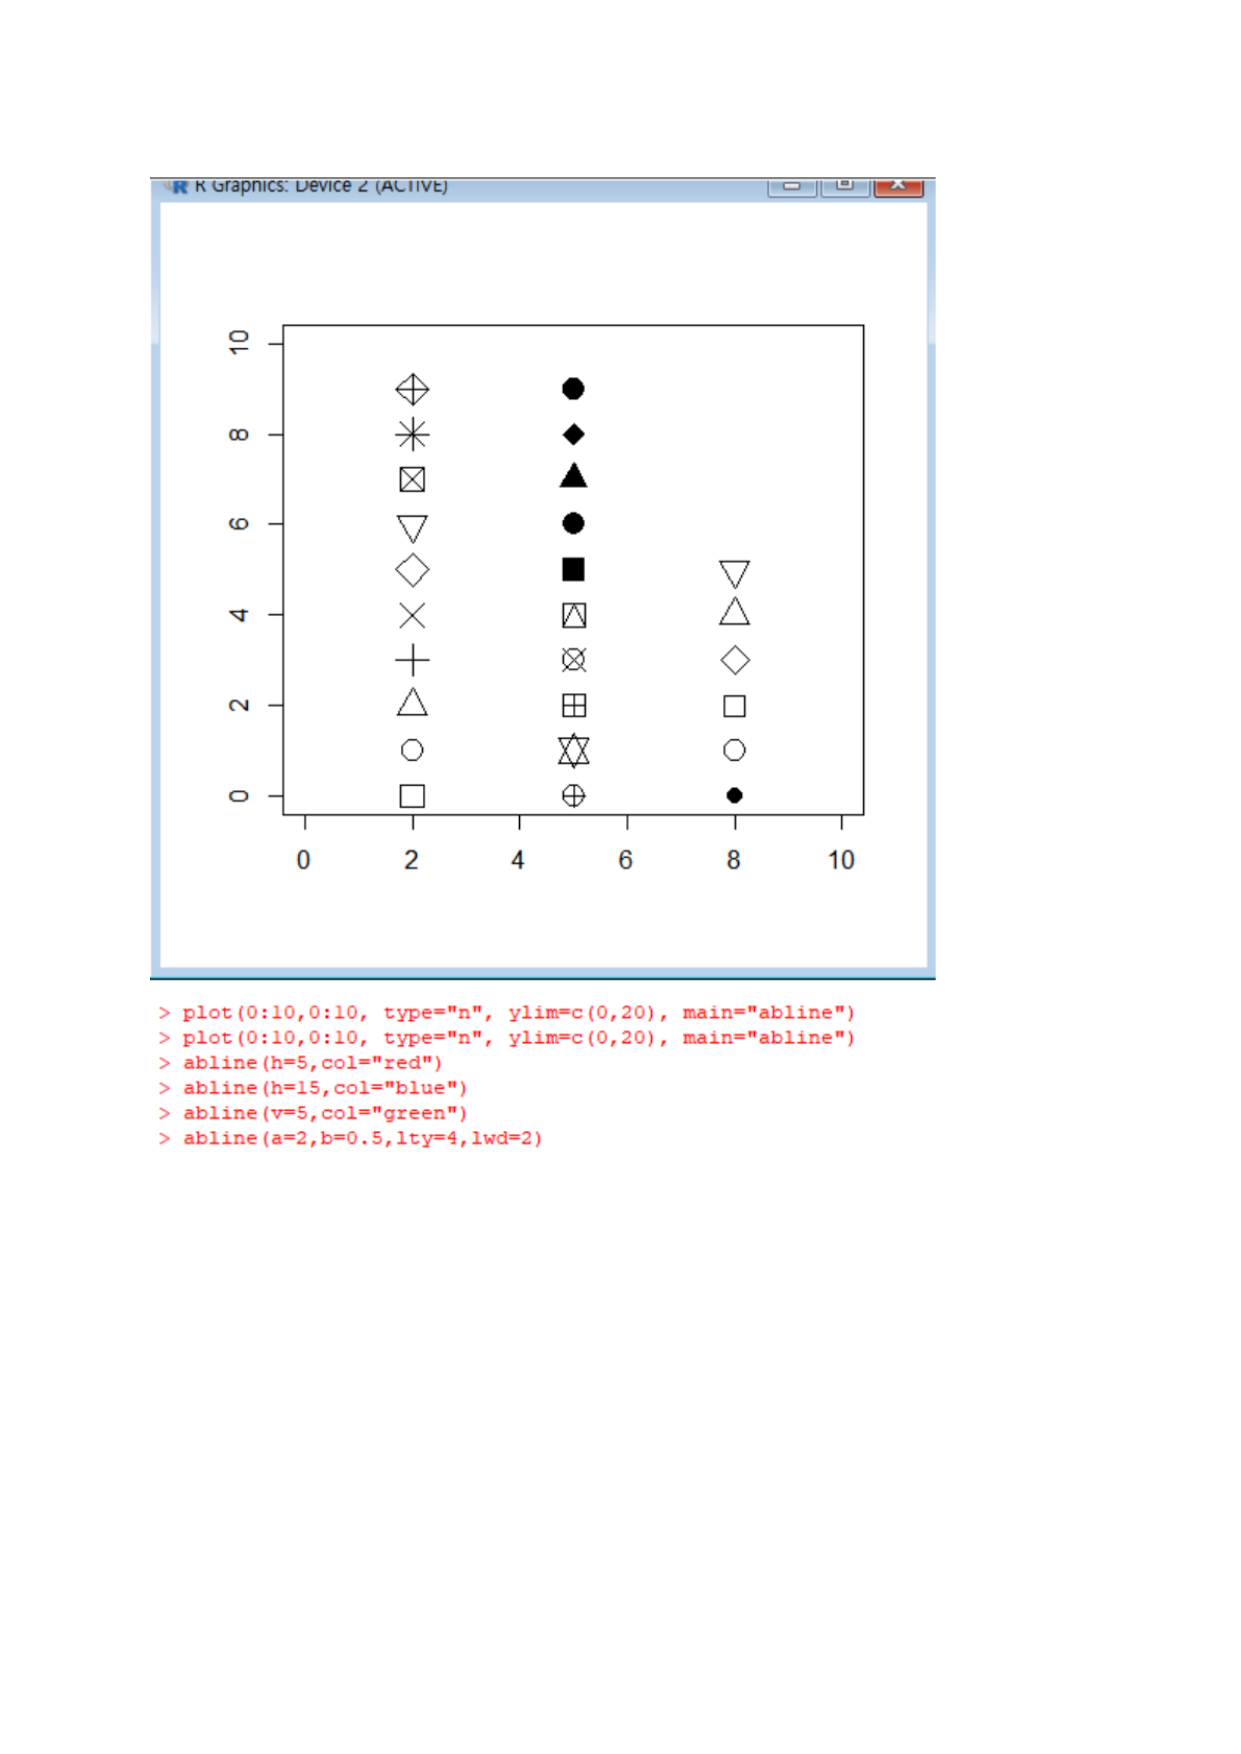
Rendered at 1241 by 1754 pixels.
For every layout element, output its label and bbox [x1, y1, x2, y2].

picture [150, 177, 936, 981]
picture [150, 999, 929, 1154]
